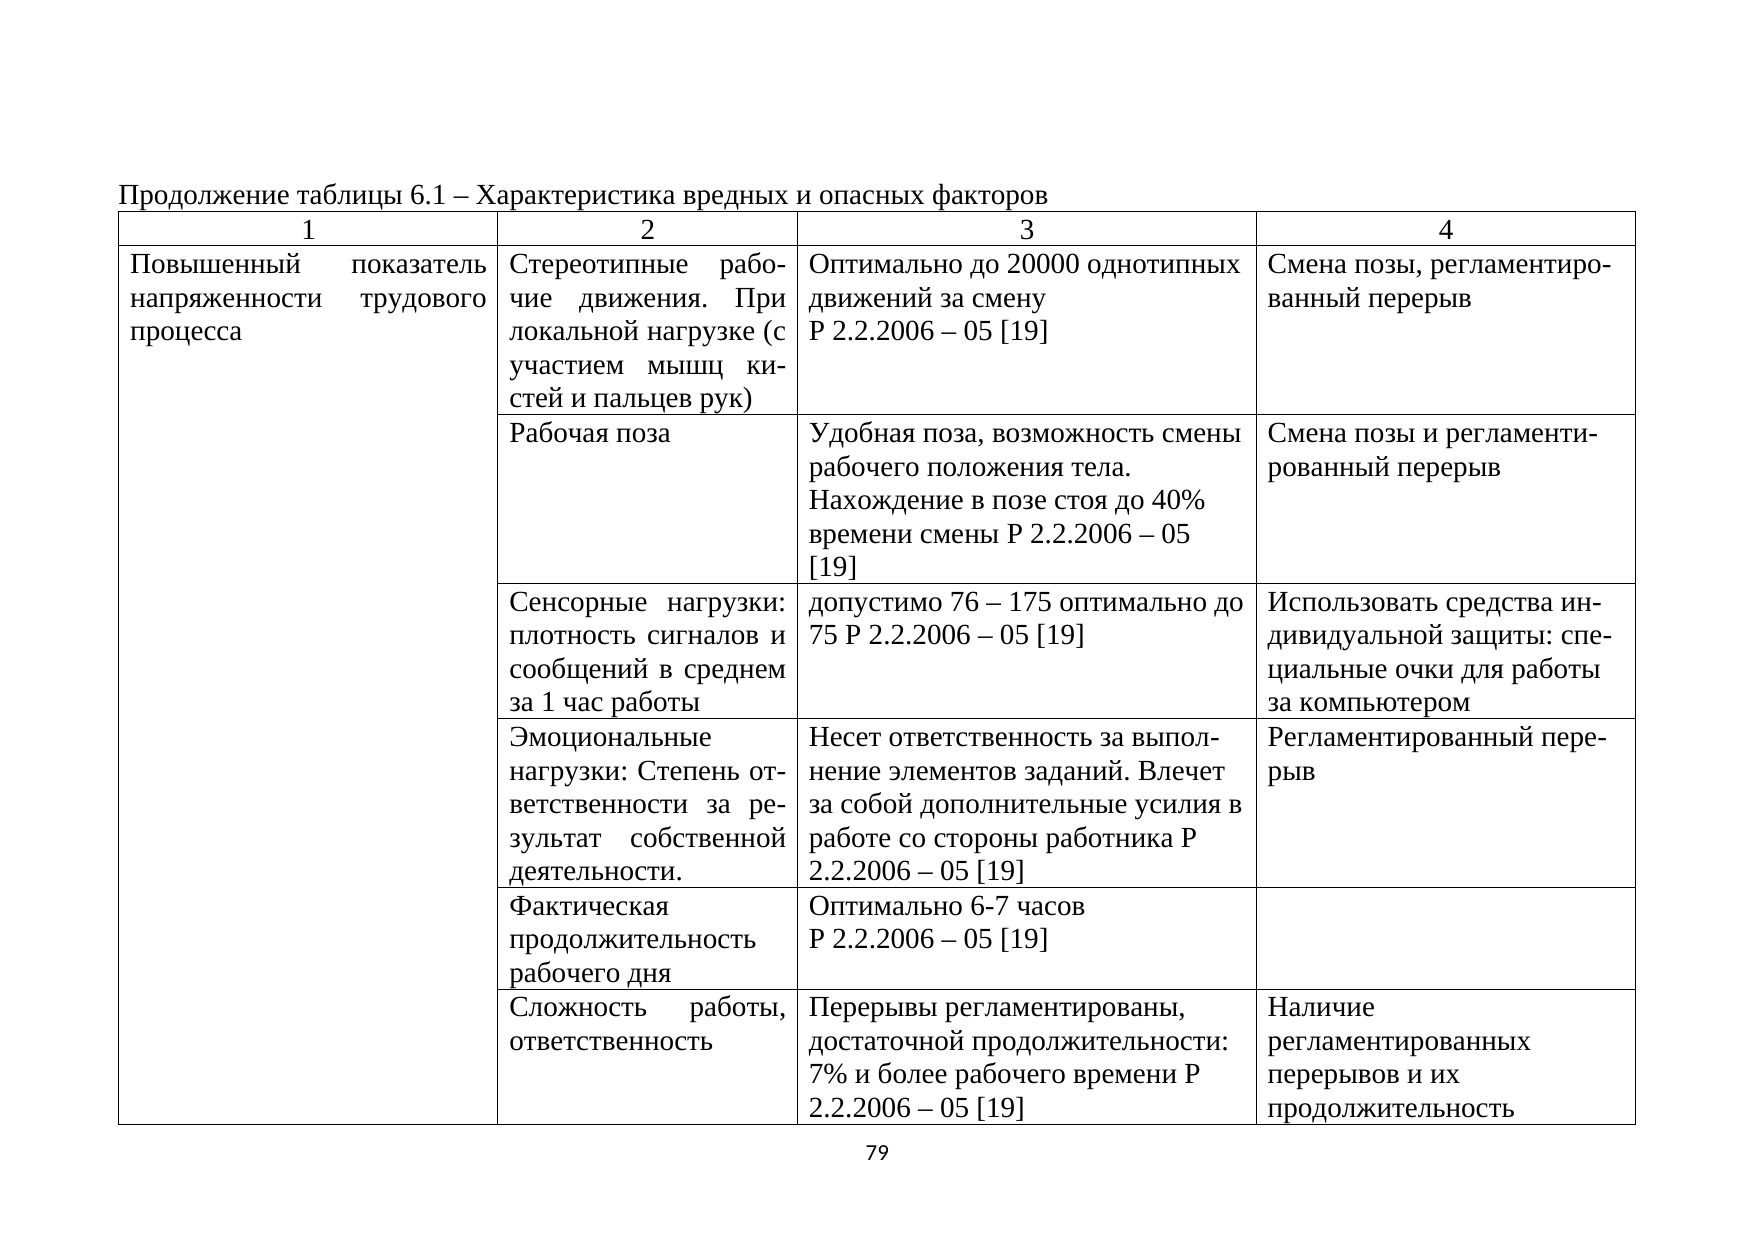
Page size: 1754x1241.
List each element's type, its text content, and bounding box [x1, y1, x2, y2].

table_cell Сложность работы, ответственность [498, 990, 797, 1124]
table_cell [119, 246, 497, 1124]
table_cell Перерывы регламентированы, достаточной продолжительности: 7% и более рабочего времени Р 2.2.2006 – 05 [19] [798, 990, 1256, 1124]
table_cell Несет ответственность за выполнение элементов заданий. Влечет за собой дополнительные усилия в работе со стороны работника Р 2.2.2006 – 05 [19] [798, 719, 1256, 887]
table_cell Оптимально до 20000 однотипных движений за смену Р 2.2.2006 – 05 [19] [798, 246, 1256, 414]
table_header 4 [1257, 212, 1635, 245]
table_cell Сенсорные нагрузки: плотность сигналов и сообщений в среднем за 1 час работы [498, 584, 797, 718]
table_header 3 [798, 212, 1256, 245]
table_cell Рабочая поза [498, 415, 797, 583]
table_cell Оптимально 6-7 часов Р 2.2.2006 – 05 [19] [798, 888, 1256, 988]
table_cell Фактическая продолжительность рабочего дня [498, 888, 797, 988]
table_cell Использовать средства индивидуальной защиты: специальные очки для работы за компьютером [1257, 584, 1635, 718]
text Продолжение таблицы 6.1 – Характеристика вредных и опасных факторов [118, 177, 1636, 211]
table_cell допустимо 76 – 175 оптимально до 75 Р 2.2.2006 – 05 [19] [798, 584, 1256, 718]
table_cell Регламентированный перерыв [1257, 719, 1635, 887]
table_cell Смена позы и регламентированный перерыв [1257, 415, 1635, 583]
table_cell Наличие регламентированных перерывов и их продолжительность [1257, 990, 1635, 1124]
table_cell Эмоциональные нагрузки: Степень ответственности за результат собственной деятельности. [498, 719, 797, 887]
table_cell Удобная поза, возможность смены рабочего положения тела. Нахождение в позе стоя до 40% времени смены Р 2.2.2006 – 05 [19] [798, 415, 1256, 583]
table_cell Стереотипные рабочие движения. При локальной нагрузке (с участием мышц кистей и пальцев рук) [498, 246, 797, 414]
table_cell [1257, 888, 1635, 988]
table_header 2 [498, 212, 797, 245]
table_header 1 [119, 212, 497, 245]
table_cell Смена позы, регламентированный перерыв [1257, 246, 1635, 414]
